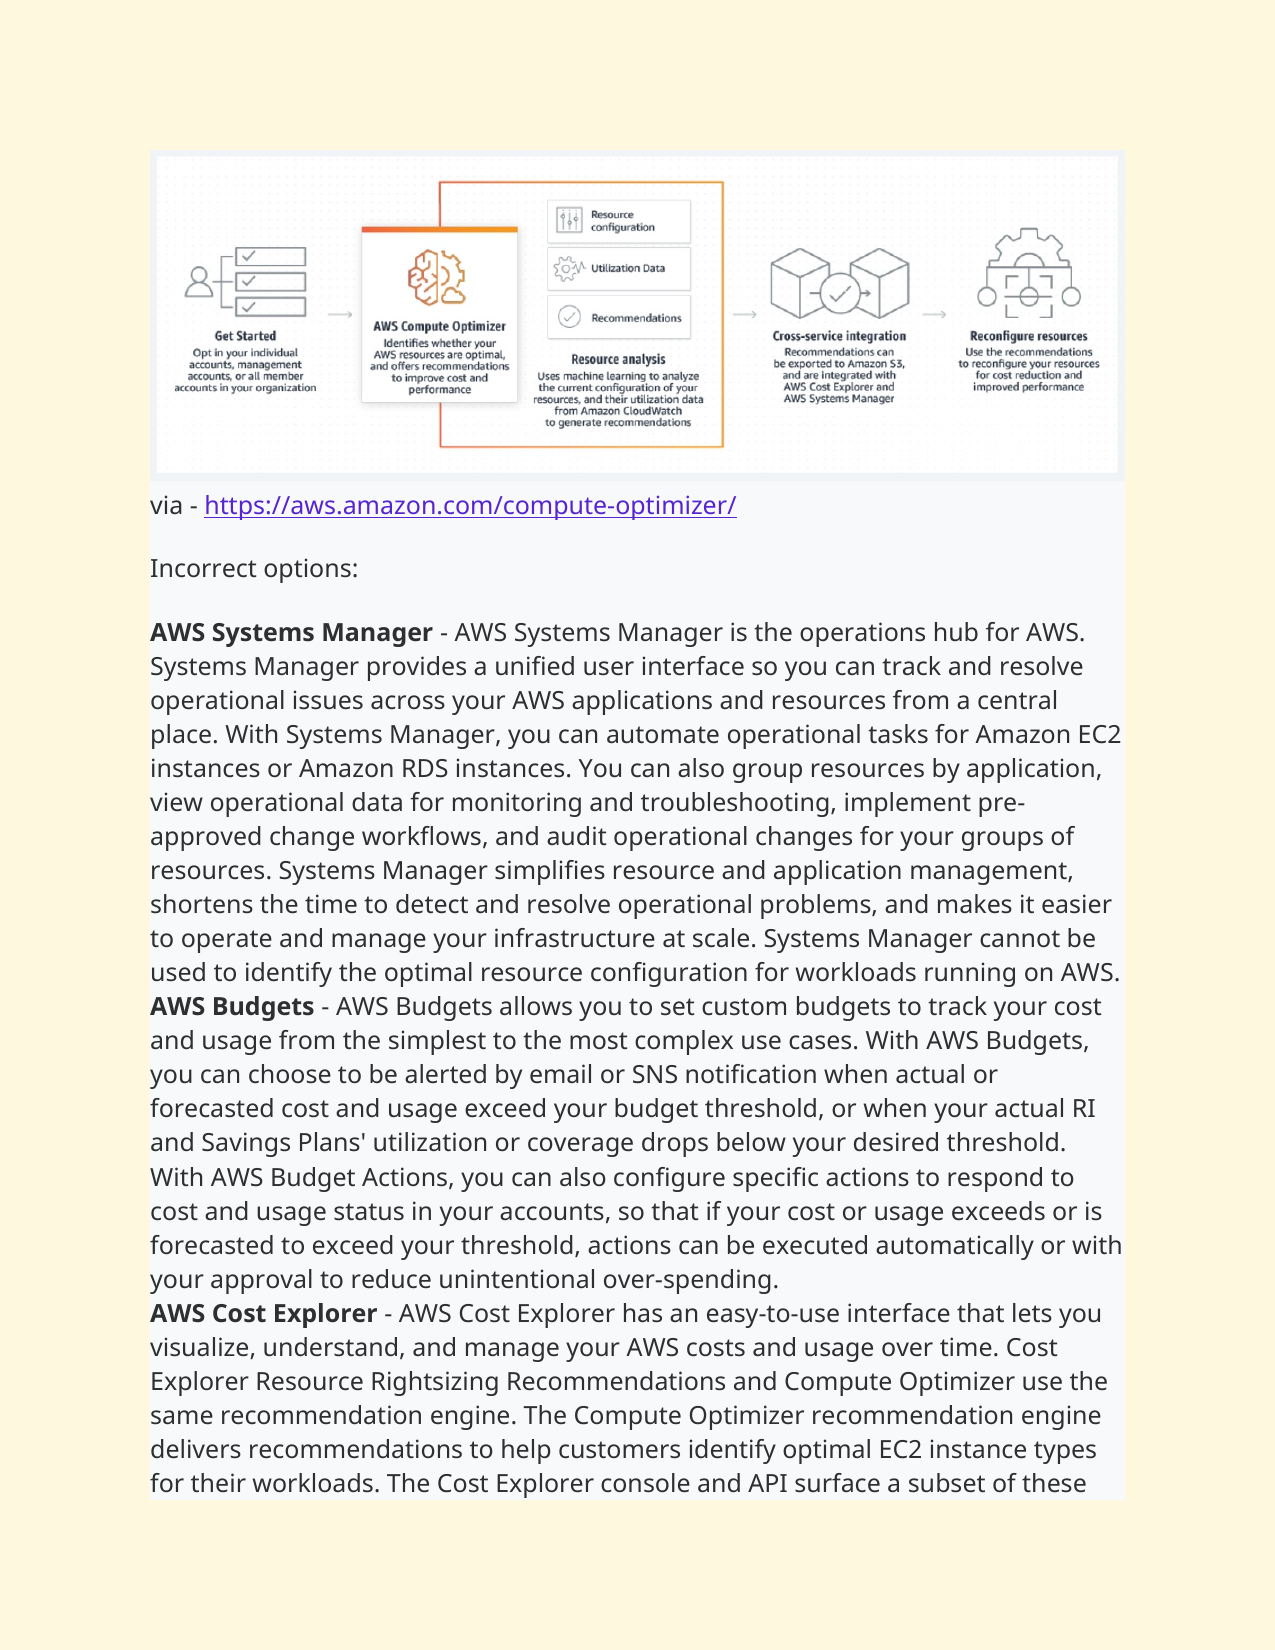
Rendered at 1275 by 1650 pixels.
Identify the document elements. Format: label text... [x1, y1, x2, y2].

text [150, 1295, 1125, 1500]
text AWS Budgets - AWS Budgets allows you to set custom budgets to track your cost and usage from the simplest to the most complex use cases. With AWS Budgets, you can choose to be alerted by email or SNS notification when actual or forecasted cost and usage exceed your budget threshold, or when your actual RI and Savings Plans' utilization or coverage drops below your desired threshold. With AWS Budget Actions, you can also configure specific actions to respond to cost and usage status in your accounts, so that if your cost or usage exceeds or is forecasted to exceed your threshold, actions can be executed automatically or with your approval to reduce unintentional over-spending. [150, 989, 1125, 1295]
picture [150, 150, 1125, 481]
text Incorrect options: [150, 551, 1125, 585]
text AWS Systems Manager - AWS Systems Manager is the operations hub for AWS. Systems Manager provides a unified user interface so you can track and resolve operational issues across your AWS applications and resources from a central place. With Systems Manager, you can automate operational tasks for Amazon EC2 instances or Amazon RDS instances. You can also group resources by application, view operational data for monitoring and troubleshooting, implement pre-approved change workflows, and audit operational changes for your groups of resources. Systems Manager simplifies resource and application management, shortens the time to detect and resolve operational problems, and makes it easier to operate and manage your infrastructure at scale. Systems Manager cannot be used to identify the optimal resource configuration for workloads running on AWS. [150, 614, 1125, 989]
text How Compute Optimizer works: via - https://aws.amazon.com/compute-optimizer/ [150, 481, 1125, 522]
